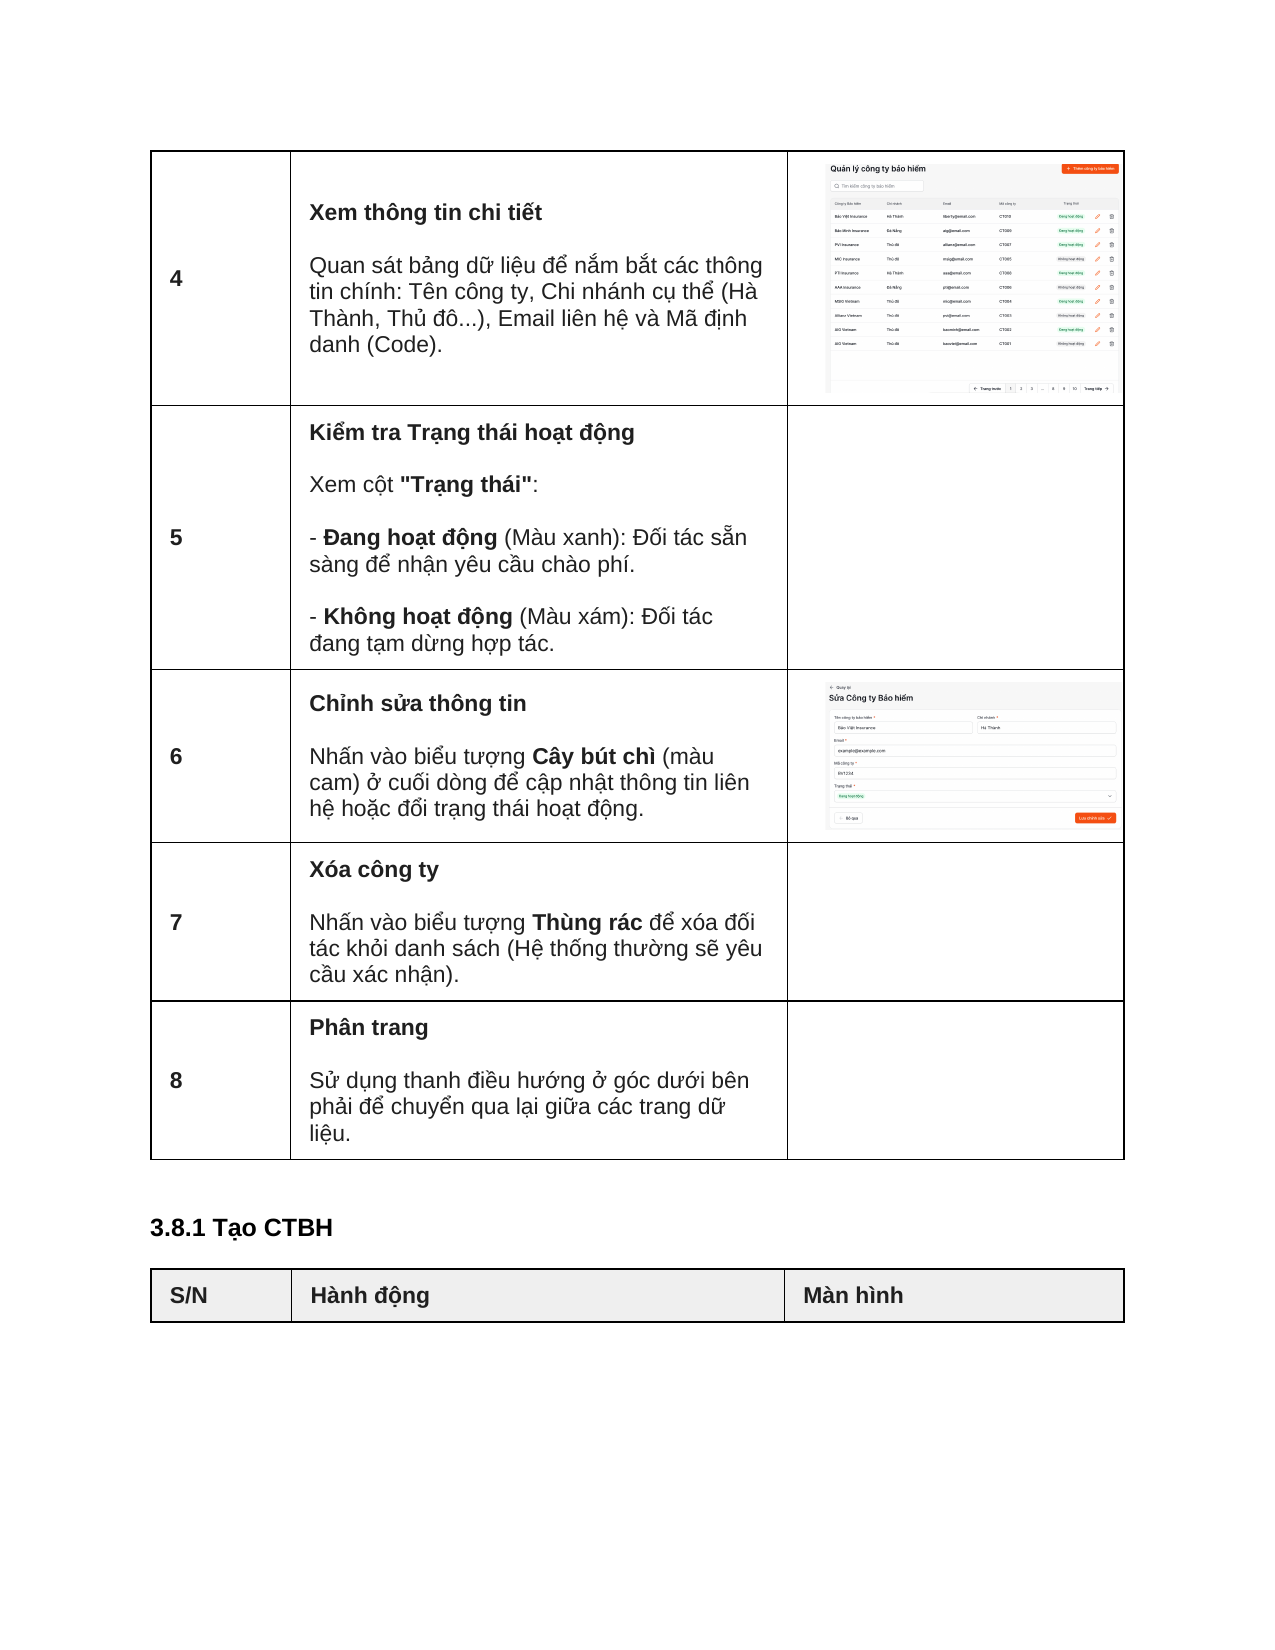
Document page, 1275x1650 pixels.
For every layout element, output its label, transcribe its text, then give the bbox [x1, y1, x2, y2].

table_header Màn hình [785, 1270, 1123, 1321]
table_header Hành động [292, 1270, 784, 1321]
table_cell [788, 406, 1123, 668]
table_cell Phân trang Sử dụng thanh điều hướng ở góc dưới bên phải để chuyển qua lại giữa các trang dữ liệu. [291, 1002, 787, 1158]
table_cell 7 [152, 843, 290, 1000]
table_header S/N [152, 1270, 291, 1321]
table_cell 6 [152, 670, 290, 842]
table_cell 4 [152, 152, 290, 405]
table_cell Xem thông tin chi tiết Quan sát bảng dữ liệu để nắm bắt các thông tin chính: Tên công ty, Chi nhánh cụ thể (Hà Thành, Thủ đô...), Email liên hệ và Mã định danh (Code). [291, 152, 787, 405]
subtitle 3.8.1 Tạo CTBH [150, 1213, 1125, 1242]
table_cell 5 [152, 406, 290, 668]
picture [825, 682, 1123, 830]
table_cell [788, 670, 1123, 842]
picture [825, 164, 1123, 393]
table_cell Xóa công ty Nhấn vào biểu tượng Thùng rác để xóa đối tác khỏi danh sách (Hệ thống thường sẽ yêu cầu xác nhận). [291, 843, 787, 1000]
table_cell Chỉnh sửa thông tin Nhấn vào biểu tượng Cây bút chì (màu cam) ở cuối dòng để cập nhật thông tin liên hệ hoặc đổi trạng thái hoạt động. [291, 670, 787, 842]
table_cell Kiểm tra Trạng thái hoạt động Xem cột "Trạng thái": - Đang hoạt động (Màu xanh): Đối tác sẵn sàng để nhận yêu cầu chào phí. - Không hoạt động (Màu xám): Đối tác đang tạm dừng hợp tác. [291, 406, 787, 668]
table_cell [788, 843, 1123, 1000]
table_cell [788, 1002, 1123, 1158]
table_cell [788, 152, 1123, 405]
table_cell 8 [152, 1002, 290, 1158]
